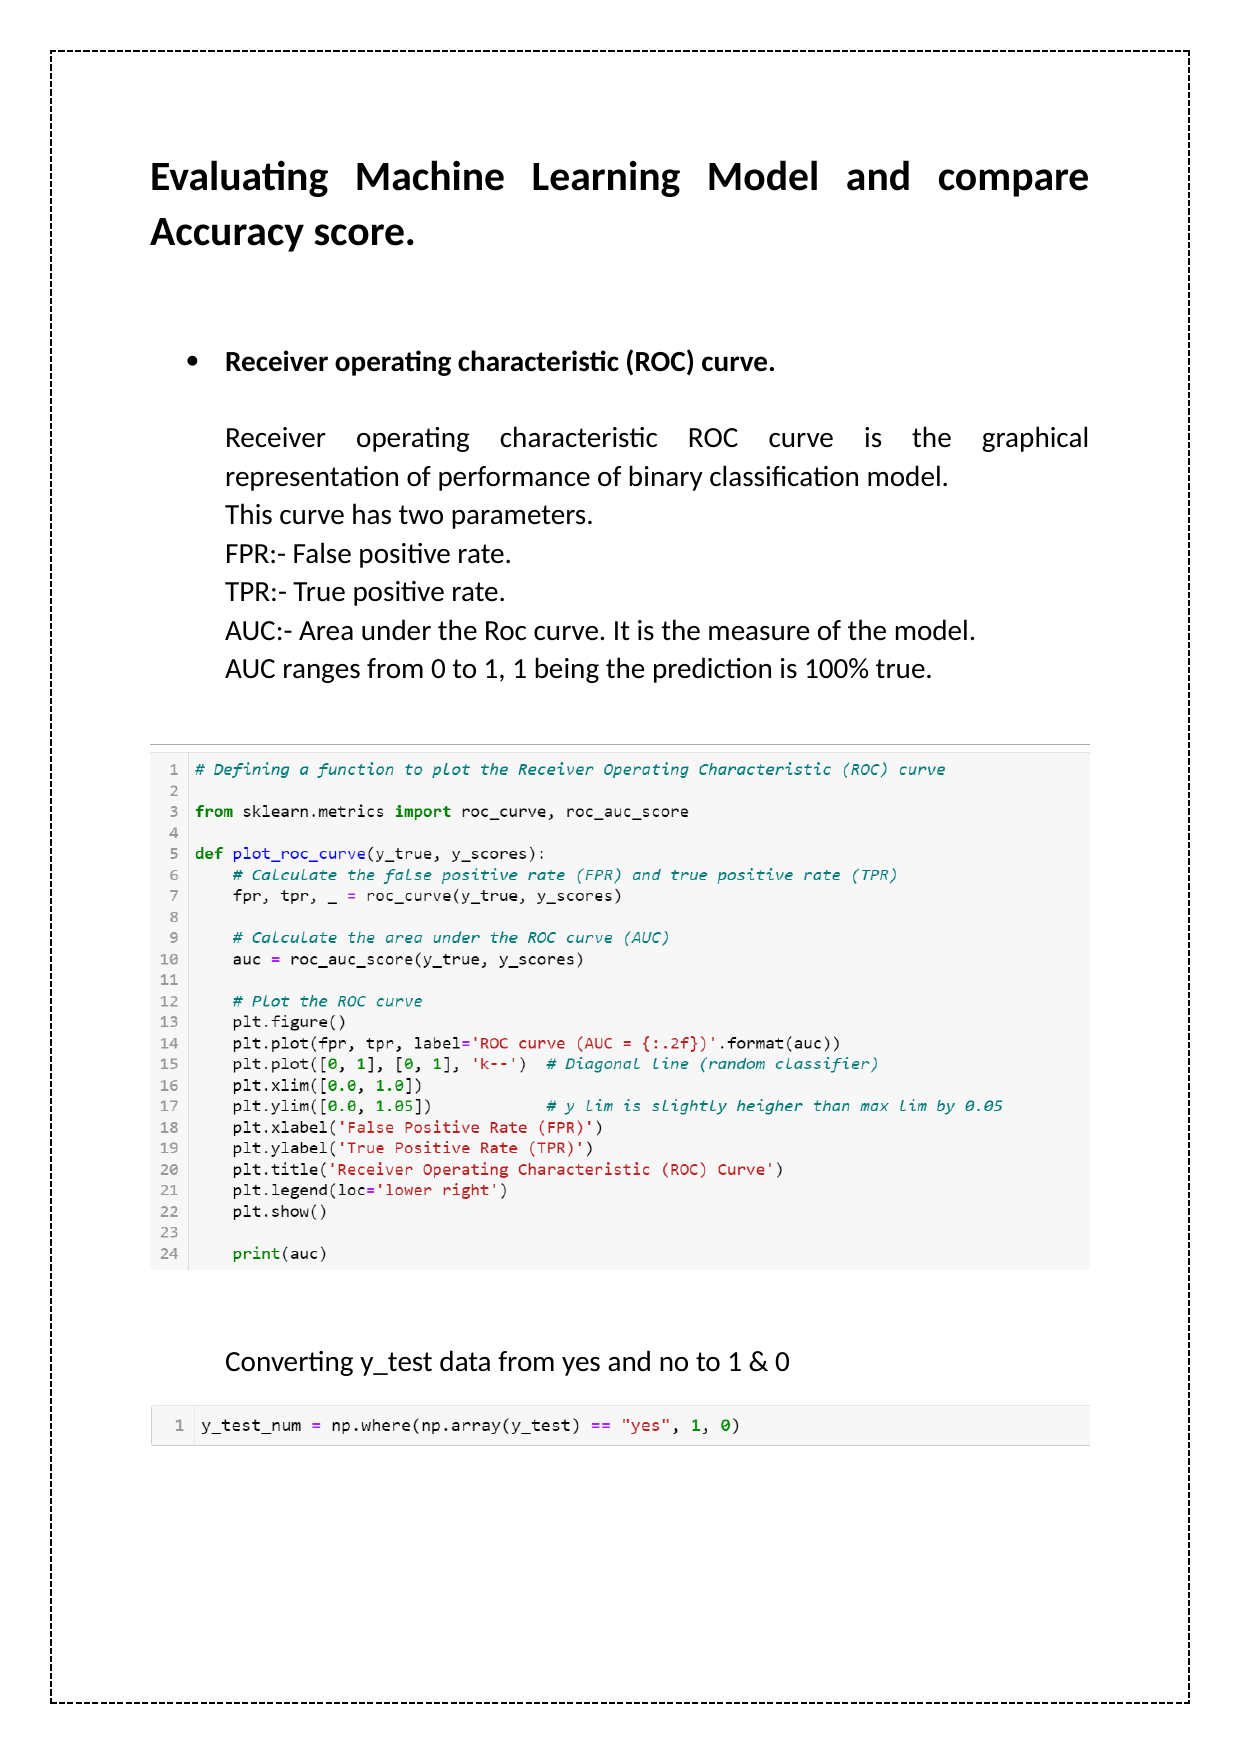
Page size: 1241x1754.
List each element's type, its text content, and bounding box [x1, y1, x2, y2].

list AUC:- Area under the Roc curve. It is the measure of the model. [225, 612, 1090, 647]
list Receiver operating characteristic (ROC) curve. [187, 343, 1090, 378]
list This curve has two parameters. [225, 496, 1090, 532]
text Evaluating Machine Learning Model and compare Accuracy score. [150, 150, 1090, 256]
picture [150, 743, 1091, 1270]
list Receiver operating characteristic ROC curve is the graphical representation of performance of binary classification model. [225, 419, 1090, 493]
picture [150, 1398, 1091, 1455]
list AUC ranges from 0 to 1, 1 being the prediction is 100% true. [225, 650, 1090, 686]
list Converting y_test data from yes and no to 1 & 0 [225, 1343, 1090, 1379]
list TPR:- True positive rate. [225, 573, 1090, 609]
list FPR:- False positive rate. [225, 535, 1090, 570]
